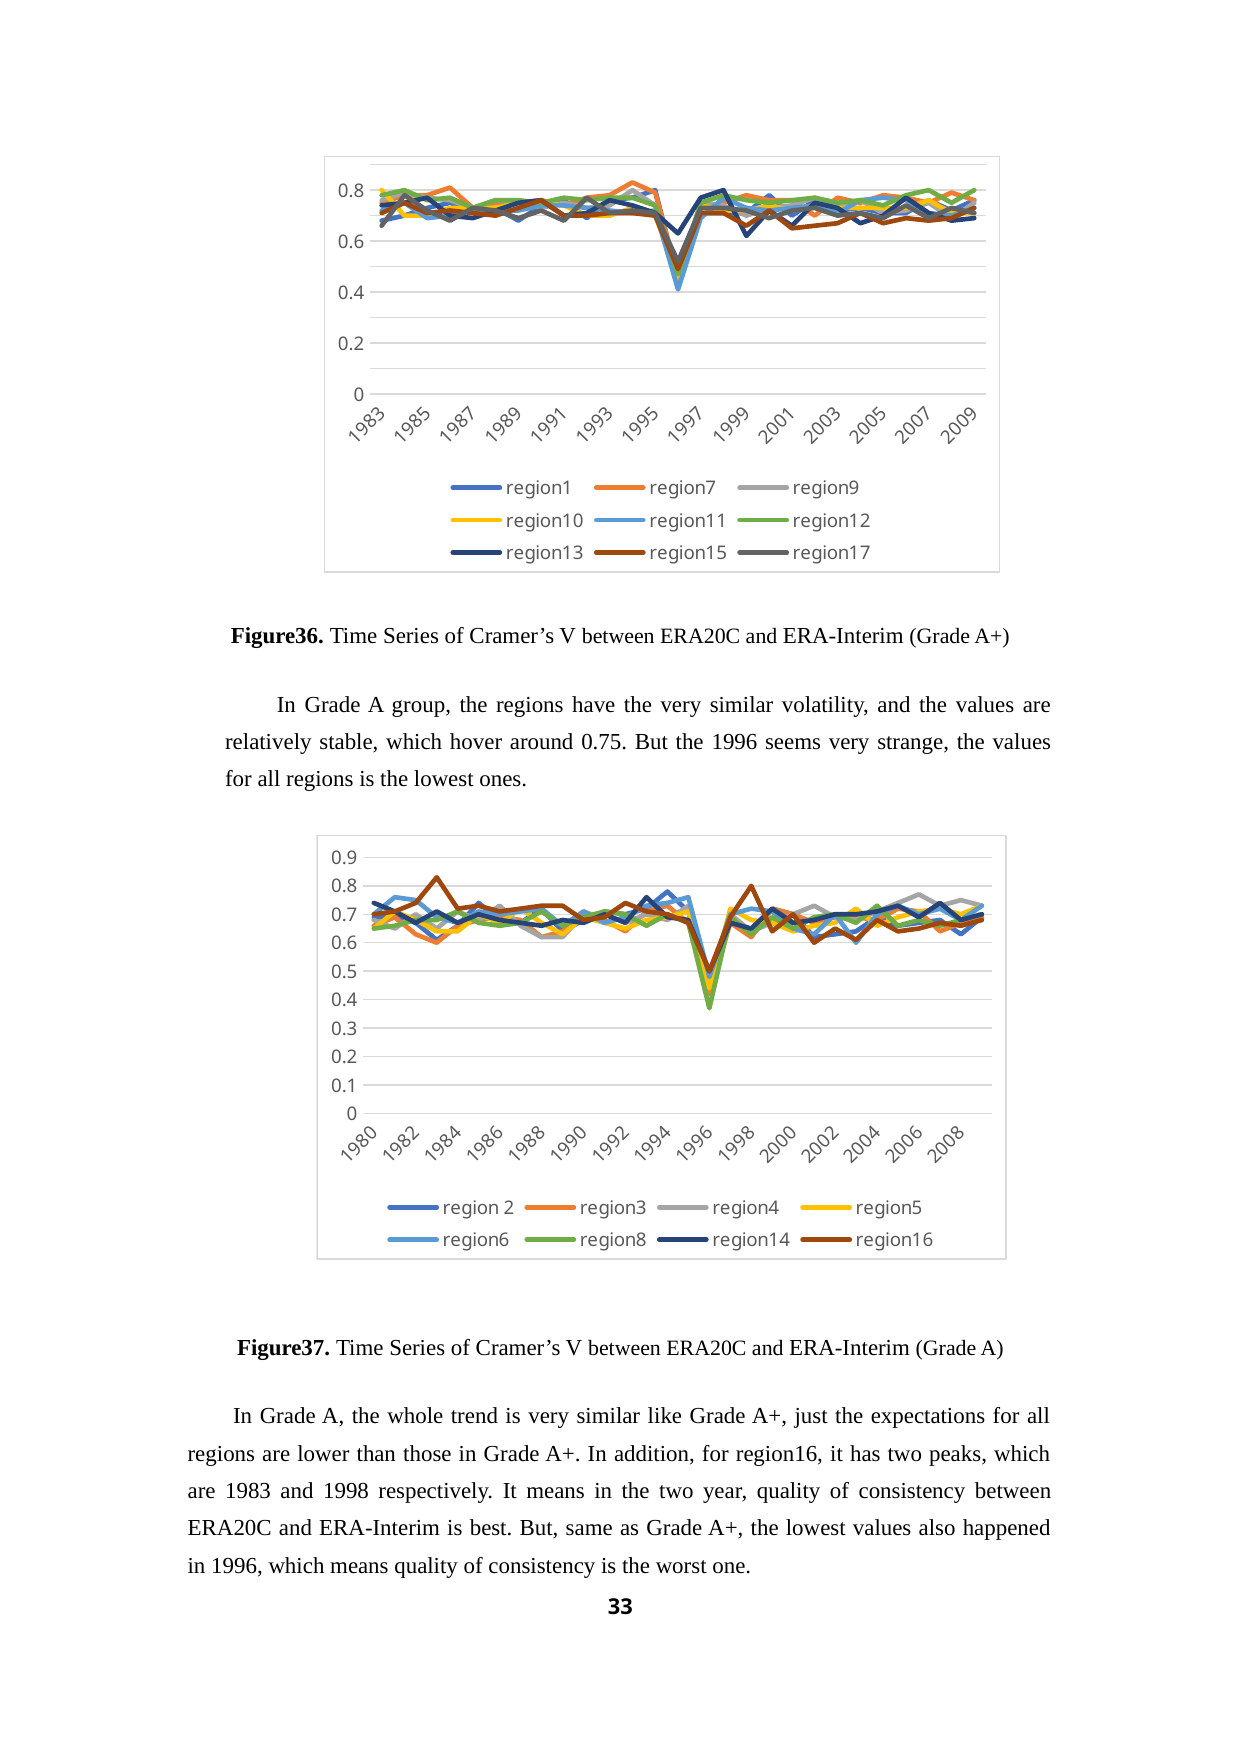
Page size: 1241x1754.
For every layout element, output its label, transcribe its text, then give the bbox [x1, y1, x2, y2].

list In Grade A group, the regions have the very similar volatility, and the values are relatively stable, which hover around 0.75. But the 1996 seems very strange, the values for all regions is the lowest ones. [225, 688, 1053, 795]
text Figure37. Time Series of Cramer’s V between ERA20C and ERA-Interim (Grade A) [187, 1331, 1053, 1363]
text In Grade A, the whole trend is very similar like Grade A+, just the expectations for all regions are lower than those in Grade A+. In addition, for region16, it has two peaks, which are 1983 and 1998 respectively. It means in the two year, quality of consistency between ERA20C and ERA-Interim is best. But, same as Grade A+, the lowest values also happened in 1996, which means quality of consistency is the worst one. [187, 1399, 1053, 1581]
text Figure36. Time Series of Cramer’s V between ERA20C and ERA-Interim (Grade A+) [187, 619, 1053, 651]
